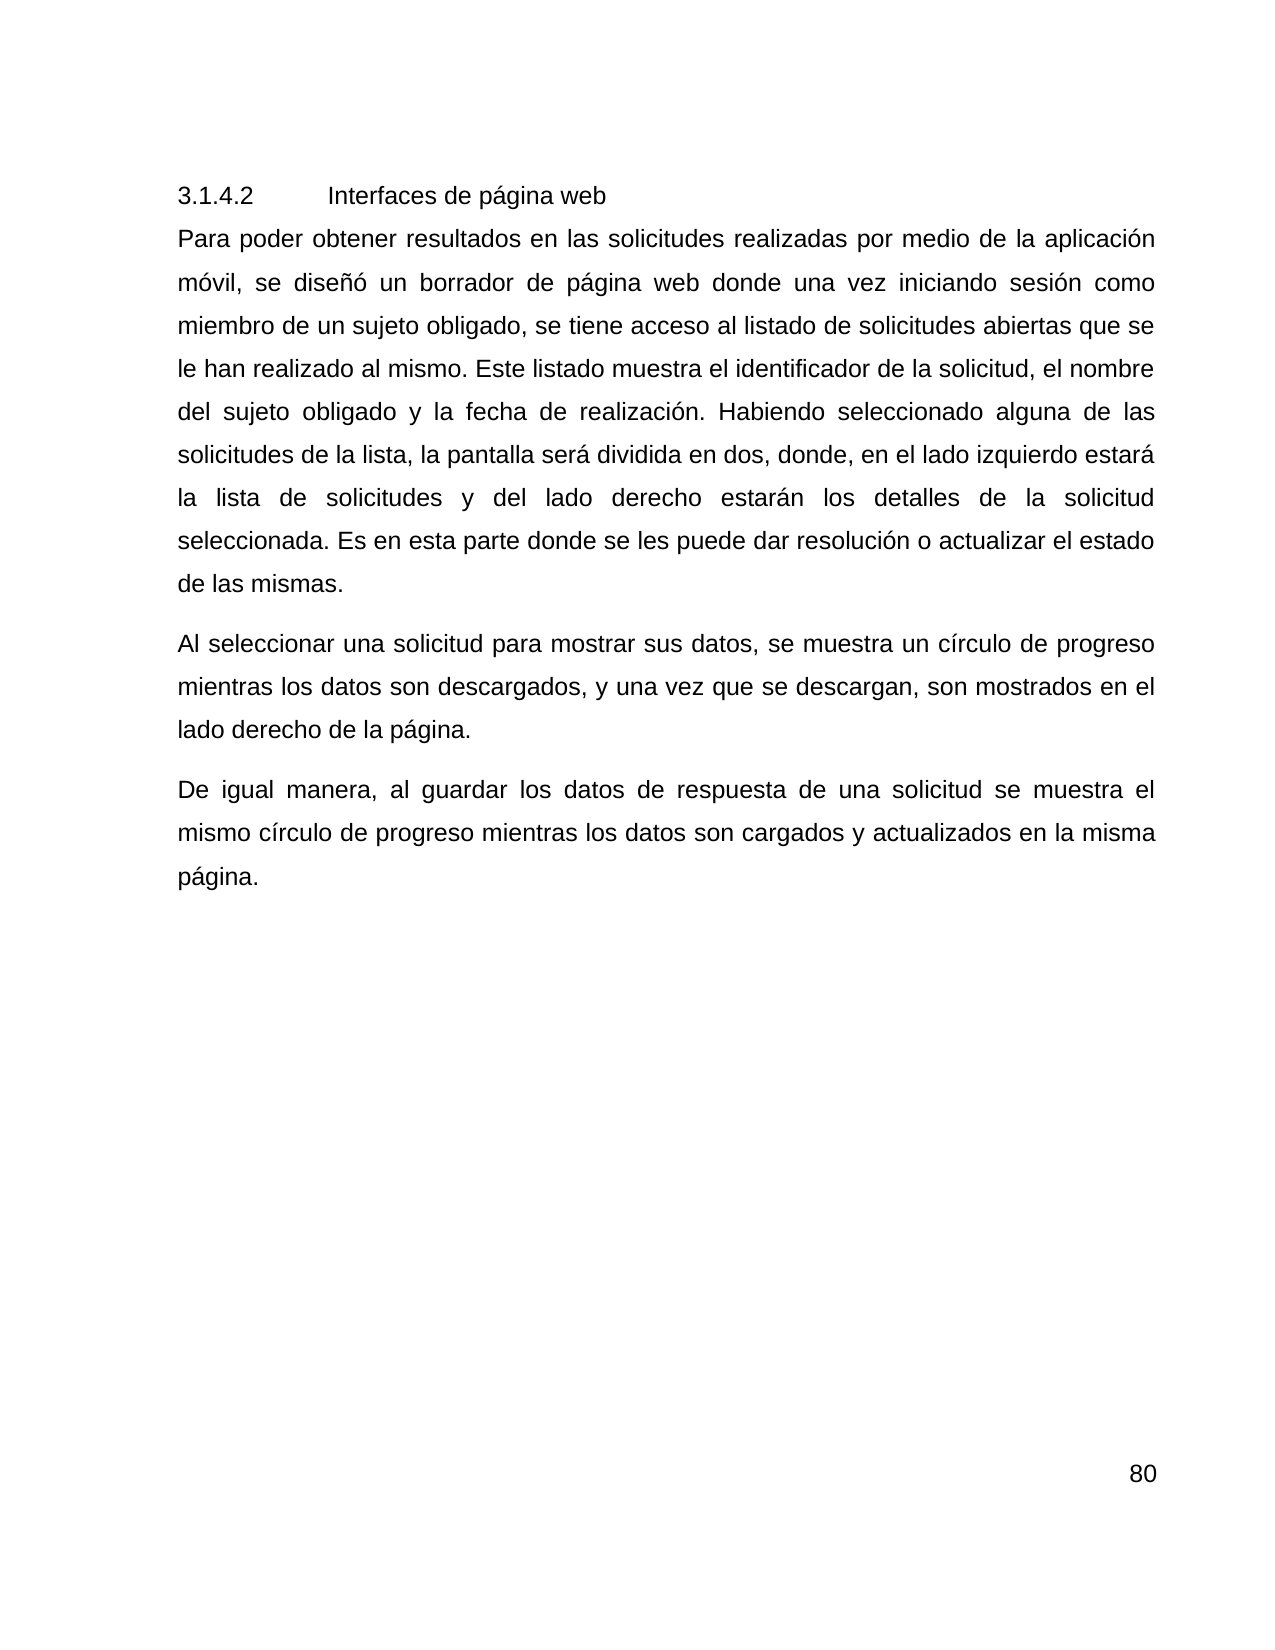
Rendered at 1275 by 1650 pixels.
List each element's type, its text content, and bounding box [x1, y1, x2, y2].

text Para poder obtener resultados en las solicitudes realizadas por medio de la aplicación móvil, se diseñó un borrador de página web donde una vez iniciando sesión como miembro de un sujeto obligado, se tiene acceso al listado de solicitudes abiertas que se le han realizado al mismo. Este listado muestra el identificador de la solicitud, el nombre del sujeto obligado y la fecha de realización. Habiendo seleccionado alguna de las solicitudes de la lista, la pantalla será dividida en dos, donde, en el lado izquierdo estará la lista de solicitudes y del lado derecho estarán los detalles de la solicitud seleccionada. Es en esta parte donde se les puede dar resolución o actualizar el estado de las mismas. [177, 224, 1157, 598]
text Al seleccionar una solicitud para mostrar sus datos, se muestra un círculo de progreso mientras los datos son descargados, y una vez que se descargan, son mostrados en el lado derecho de la página. [177, 629, 1157, 744]
subtitle 3.1.4.2 Interfaces de página web [177, 181, 1157, 210]
text De igual manera, al guardar los datos de respuesta de una solicitud se muestra el mismo círculo de progreso mientras los datos son cargados y actualizados en la misma página. [177, 775, 1157, 890]
